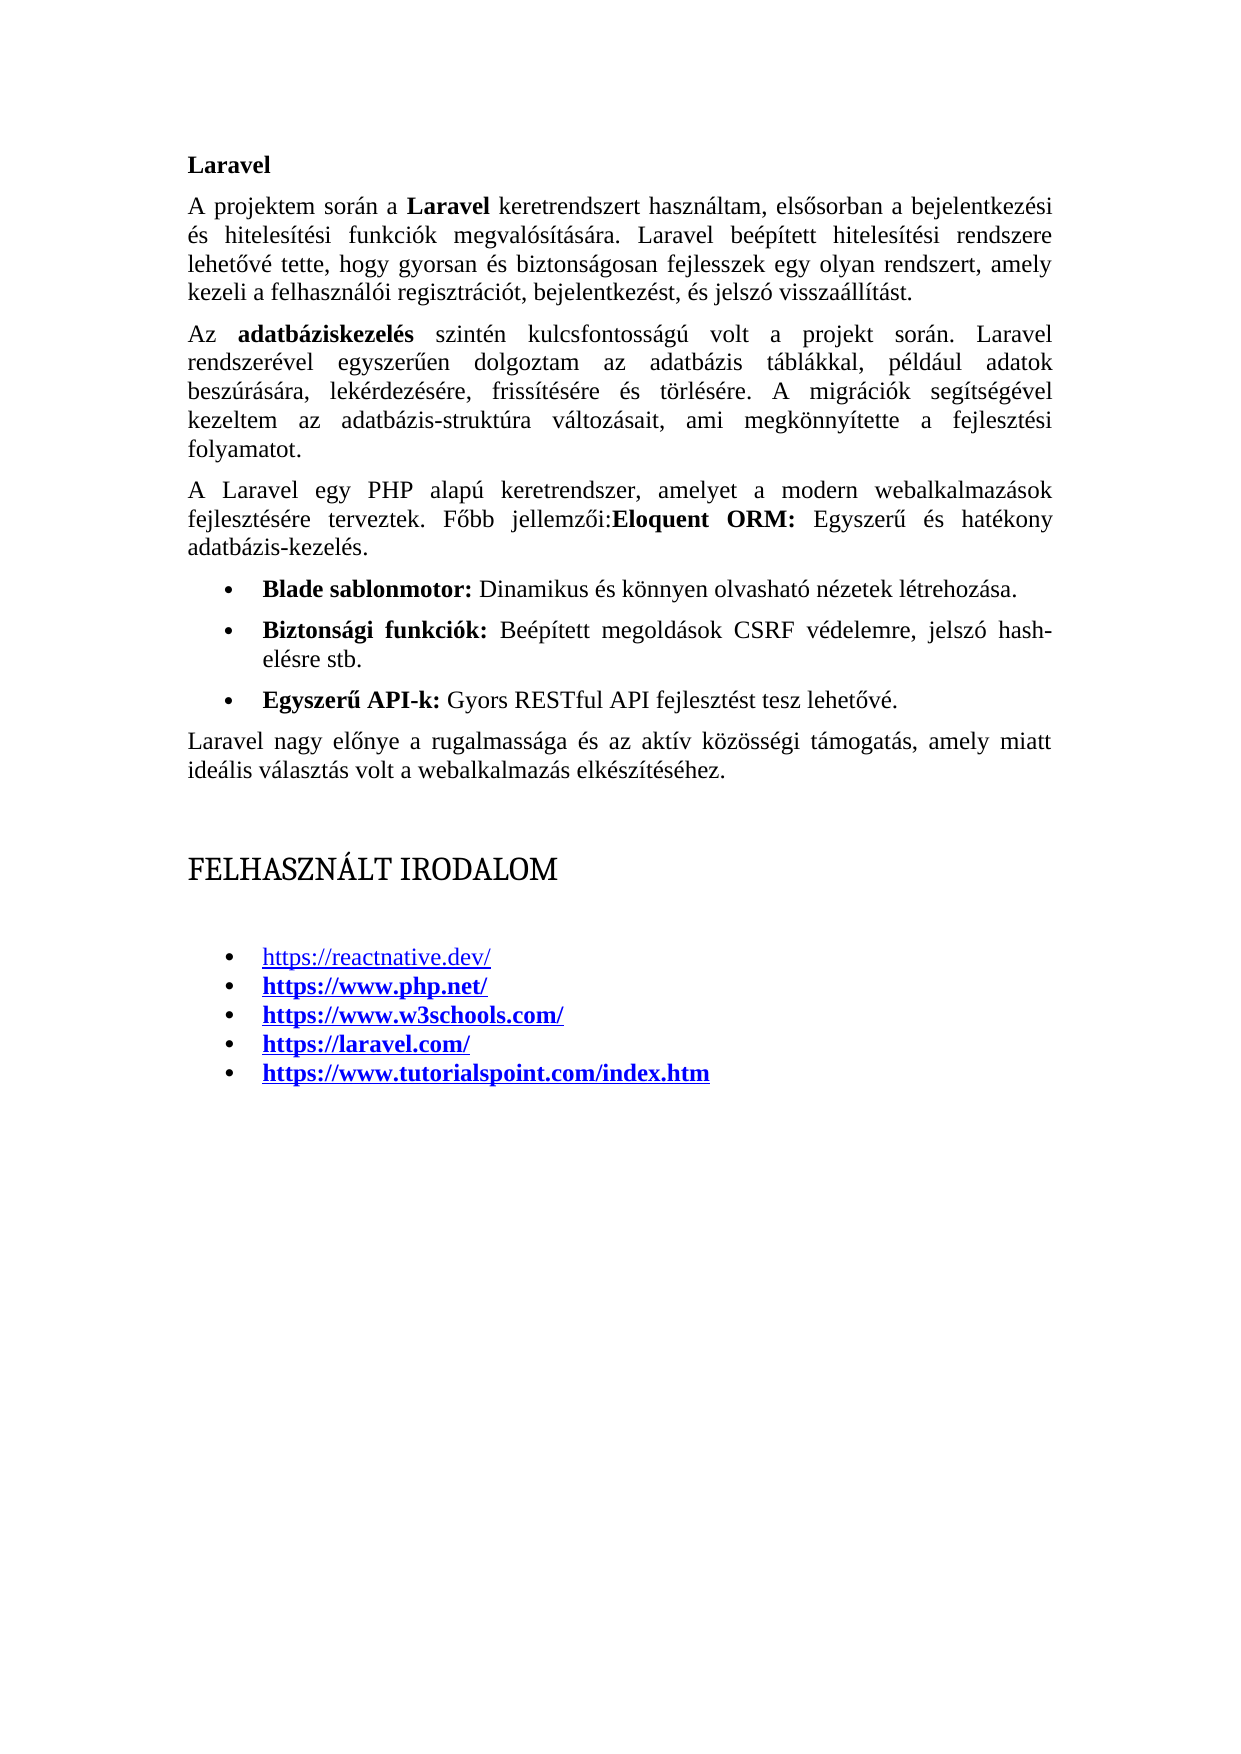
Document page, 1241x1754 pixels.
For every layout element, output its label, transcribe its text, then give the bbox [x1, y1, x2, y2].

text Laravel [187, 150, 1053, 179]
list https://www.php.net/ [225, 971, 1053, 1000]
text A projektem során a Laravel keretrendszert használtam, elsősorban a bejelentkezési és hitelesítési funkciók megvalósítására. Laravel beépített hitelesítési rendszere lehetővé tette, hogy gyorsan és biztonságosan fejlesszek egy olyan rendszert, amely kezeli a felhasználói regisztrációt, bejelentkezést, és jelszó visszaállítást. [187, 191, 1053, 306]
text A Laravel egy PHP alapú keretrendszer, amelyet a modern webalkalmazások fejlesztésére terveztek. Főbb jellemzői:Eloquent ORM: Egyszerű és hatékony adatbázis-kezelés. [187, 475, 1053, 561]
list https://www.w3schools.com/ [225, 1000, 1053, 1029]
list Blade sablonmotor: Dinamikus és könnyen olvasható nézetek létrehozása. [225, 574, 1053, 602]
list https://reactnative.dev/ [225, 942, 1053, 971]
list Biztonsági funkciók: Beépített megoldások CSRF védelemre, jelszó hash-elésre stb. [225, 615, 1053, 672]
list Egyszerű API-k: Gyors RESTful API fejlesztést tesz lehetővé. [225, 685, 1053, 714]
list https://laravel.com/ [225, 1029, 1053, 1057]
text Laravel nagy előnye a rugalmassága és az aktív közösségi támogatás, amely miatt ideális választás volt a webalkalmazás elkészítéséhez. [187, 726, 1053, 784]
list https://www.tutorialspoint.com/index.htm [225, 1057, 1053, 1086]
text Az adatbáziskezelés szintén kulcsfontosságú volt a projekt során. Laravel rendszerével egyszerűen dolgoztam az adatbázis táblákkal, például adatok beszúrására, lekérdezésére, frissítésére és törlésére. A migrációk segítségével kezeltem az adatbázis-struktúra változásait, ami megkönnyítette a fejlesztési folyamatot. [187, 319, 1053, 462]
subtitle FELHASZNÁLT IRODALOM [187, 850, 1053, 888]
